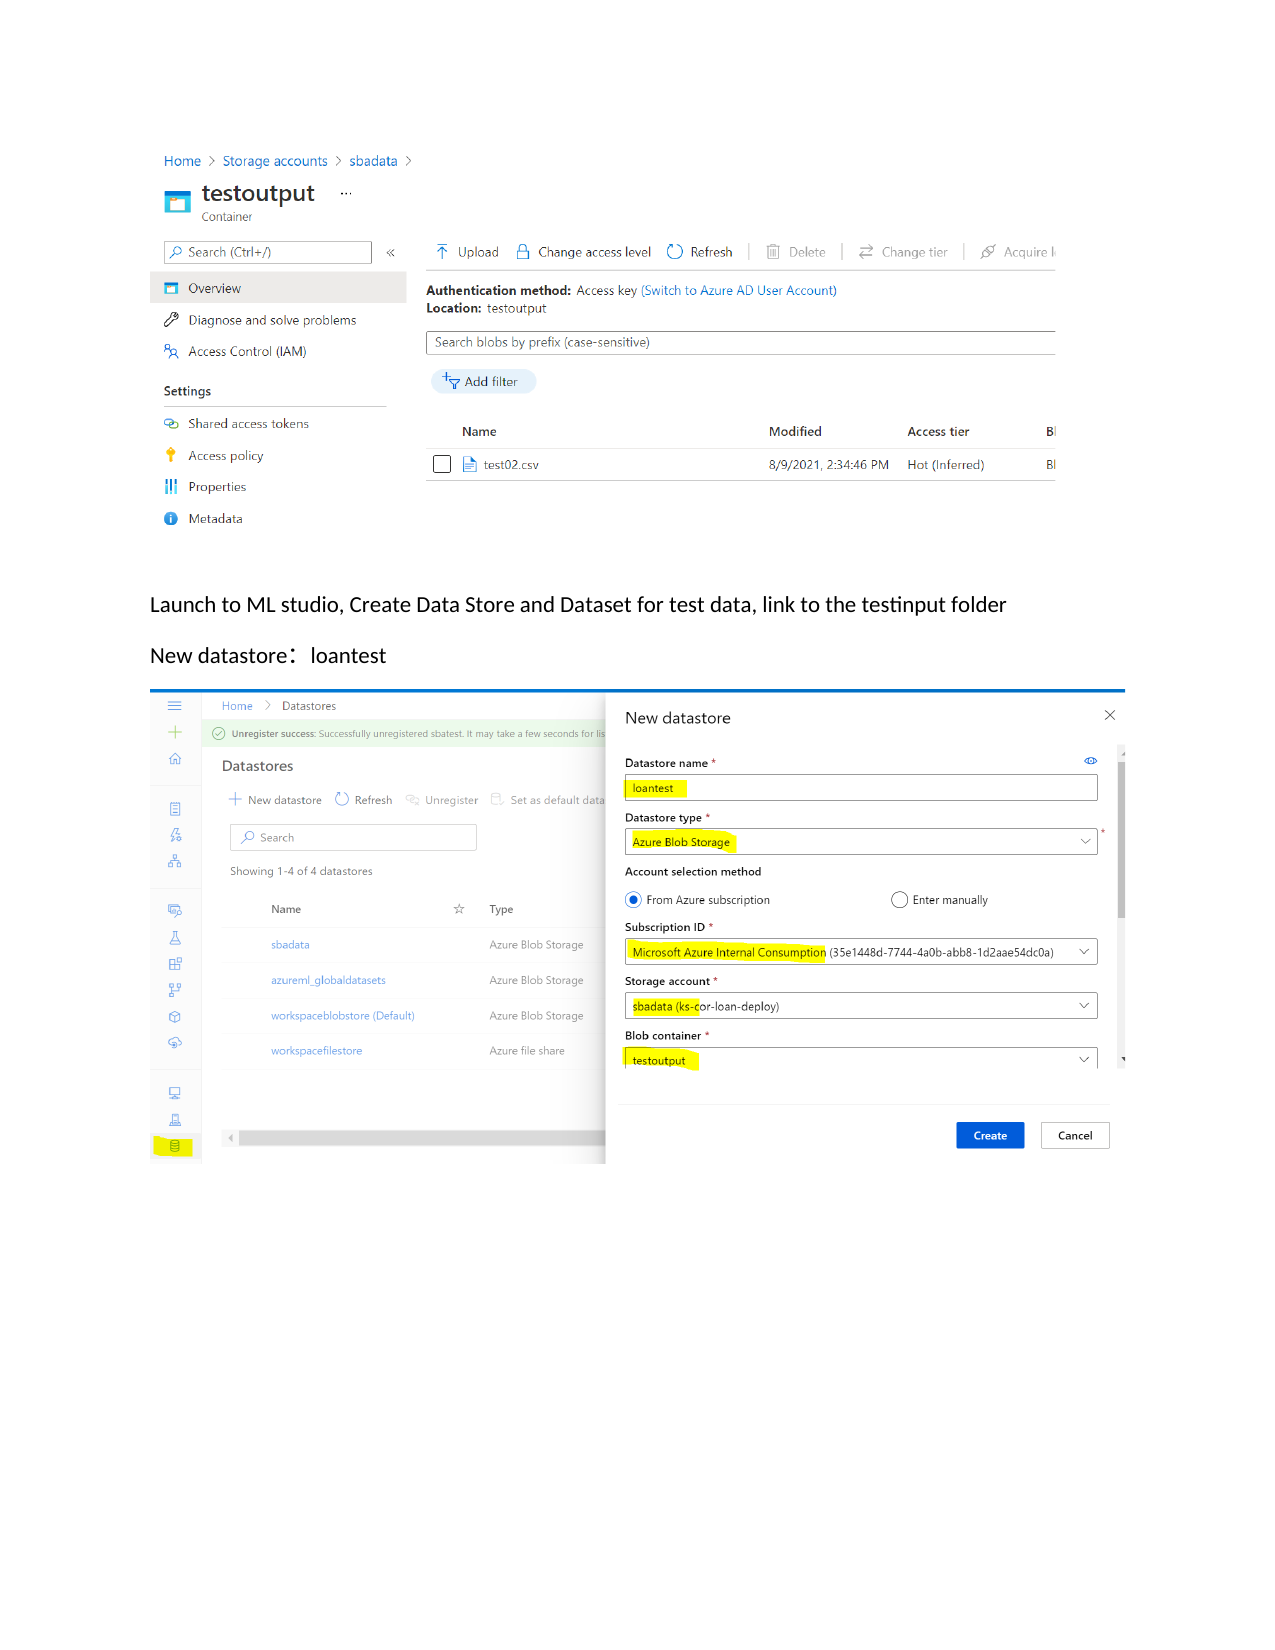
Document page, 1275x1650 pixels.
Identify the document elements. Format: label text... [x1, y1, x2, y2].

picture [150, 150, 1056, 525]
picture [150, 689, 1125, 1164]
text New datastore：loantest [150, 637, 1125, 671]
text Launch to ML studio, Create Data Store and Dataset for test data, link to the testinput folder [150, 590, 1125, 618]
